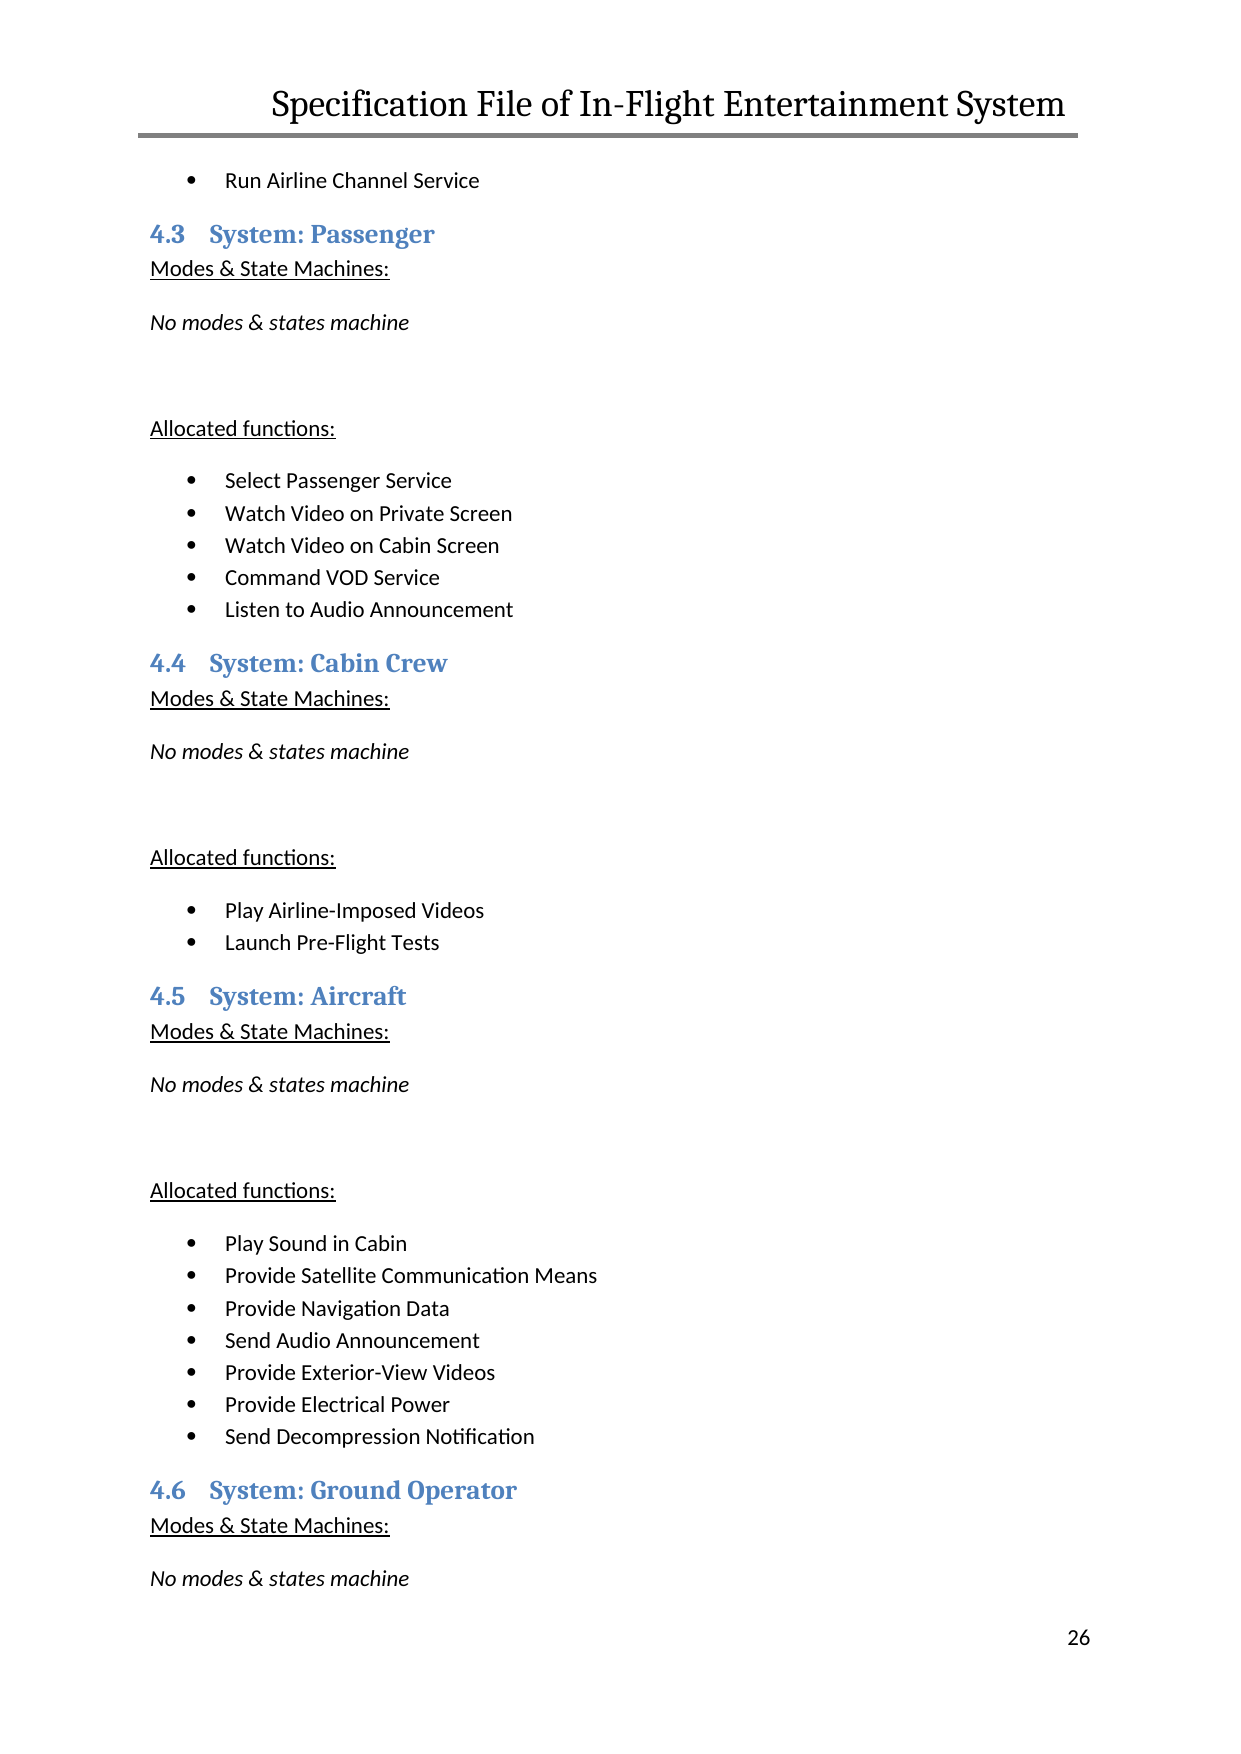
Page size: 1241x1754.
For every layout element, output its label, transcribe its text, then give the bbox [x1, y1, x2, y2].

text Allocated functions: [150, 414, 1090, 442]
text Modes & State Machines: [150, 1511, 1090, 1539]
list Provide Satellite Communication Means [187, 1261, 1090, 1289]
list Watch Video on Private Screen [187, 499, 1090, 527]
subtitle System: Ground Operator [150, 1475, 1090, 1507]
text No modes & states machine [150, 1564, 1090, 1592]
subtitle System: Cabin Crew [150, 648, 1090, 679]
list Select Passenger Service [187, 467, 1090, 495]
text Modes & State Machines: [150, 1017, 1090, 1045]
list Listen to Audio Announcement [187, 595, 1090, 623]
list Play Sound in Cabin [187, 1229, 1090, 1257]
list Send Decompression Notification [187, 1422, 1090, 1450]
text Modes & State Machines: [150, 684, 1090, 712]
list Launch Pre-Flight Tests [187, 928, 1090, 956]
text No modes & states machine [150, 737, 1090, 765]
list Provide Exterior-View Videos [187, 1358, 1090, 1386]
subtitle System: Passenger [150, 219, 1090, 250]
list Provide Electrical Power [187, 1390, 1090, 1418]
list Command VOD Service [187, 563, 1090, 591]
list Watch Video on Cabin Screen [187, 531, 1090, 559]
subtitle System: Aircraft [150, 981, 1090, 1013]
list Send Audio Announcement [187, 1326, 1090, 1354]
list Play Airline-Imposed Videos [187, 896, 1090, 924]
text No modes & states machine [150, 1070, 1090, 1098]
text Allocated functions: [150, 1176, 1090, 1204]
text Modes & State Machines: [150, 254, 1090, 283]
list Run Airline Channel Service [187, 166, 1090, 194]
text Allocated functions: [150, 843, 1090, 871]
text No modes & states machine [150, 308, 1090, 336]
list Provide Navigation Data [187, 1294, 1090, 1322]
